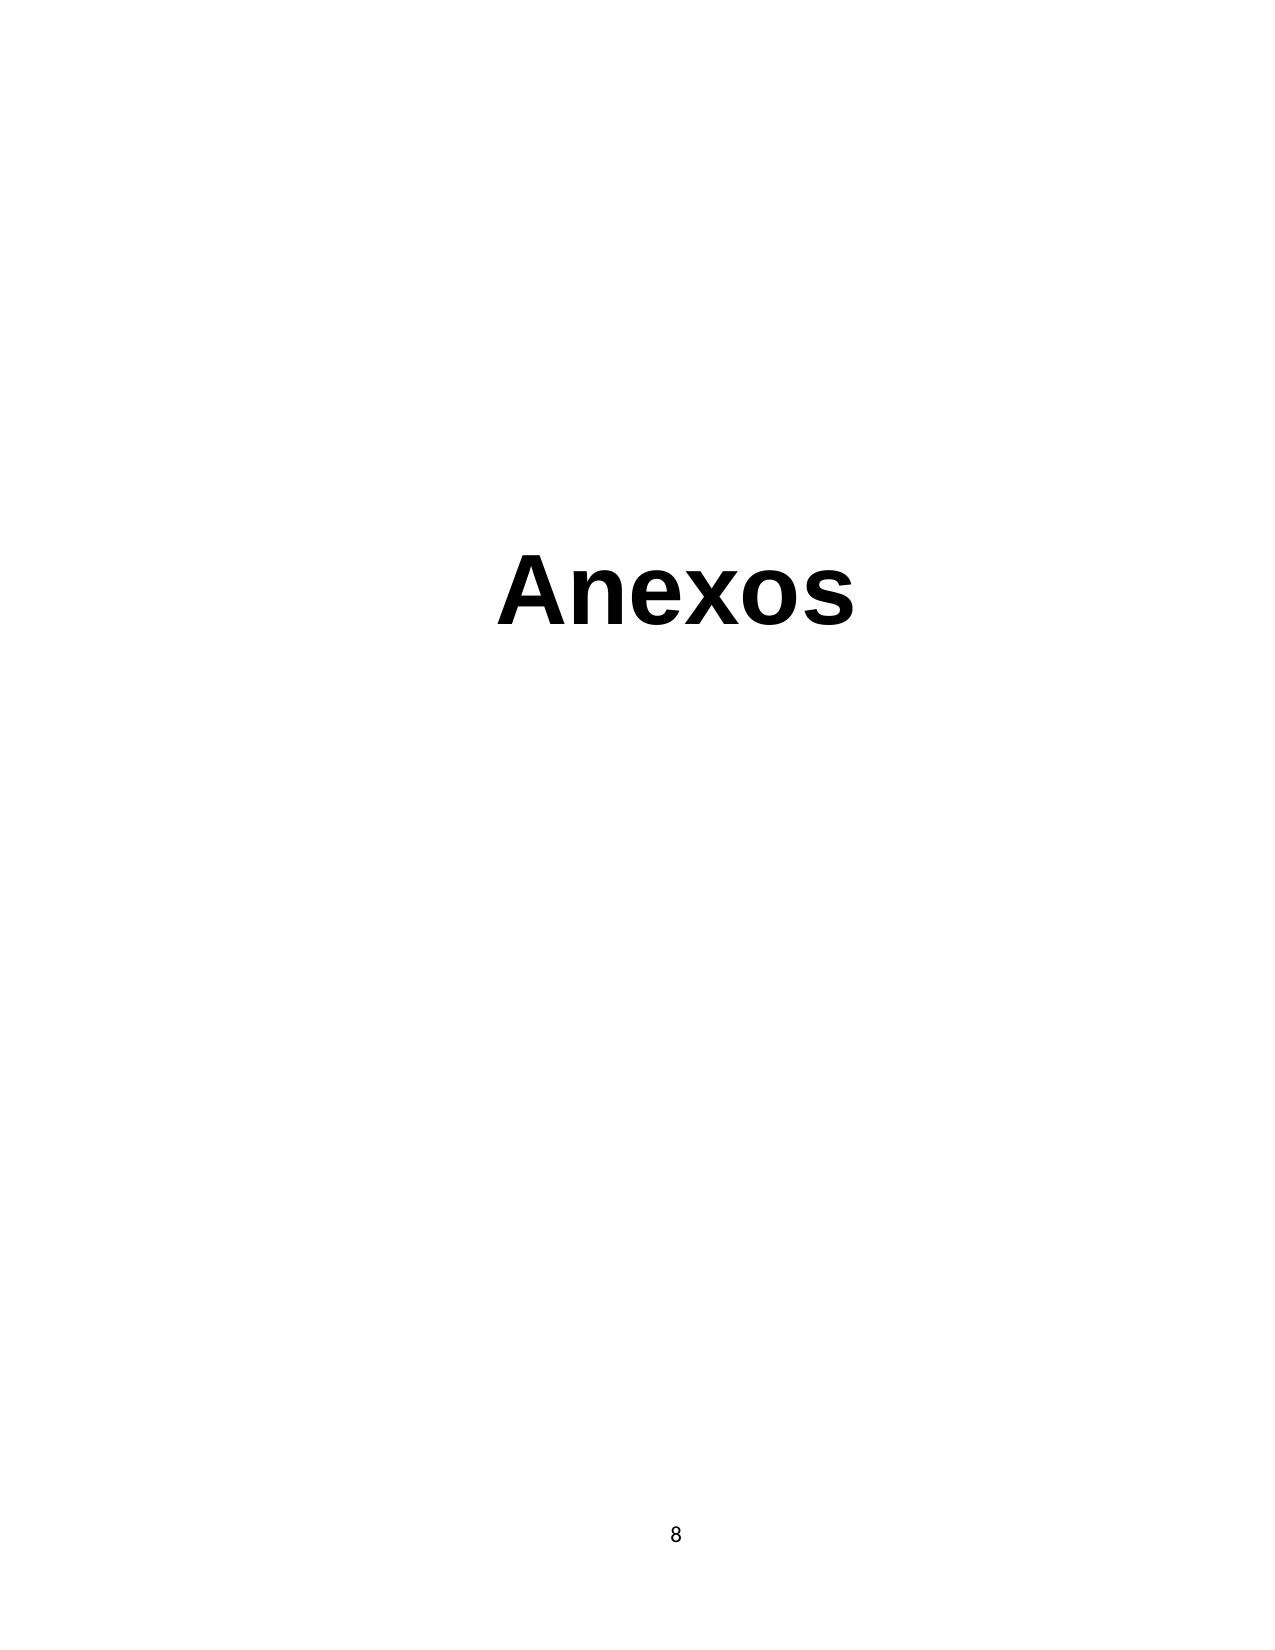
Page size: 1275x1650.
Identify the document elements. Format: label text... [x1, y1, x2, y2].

subtitle Anexos [224, 531, 1127, 646]
